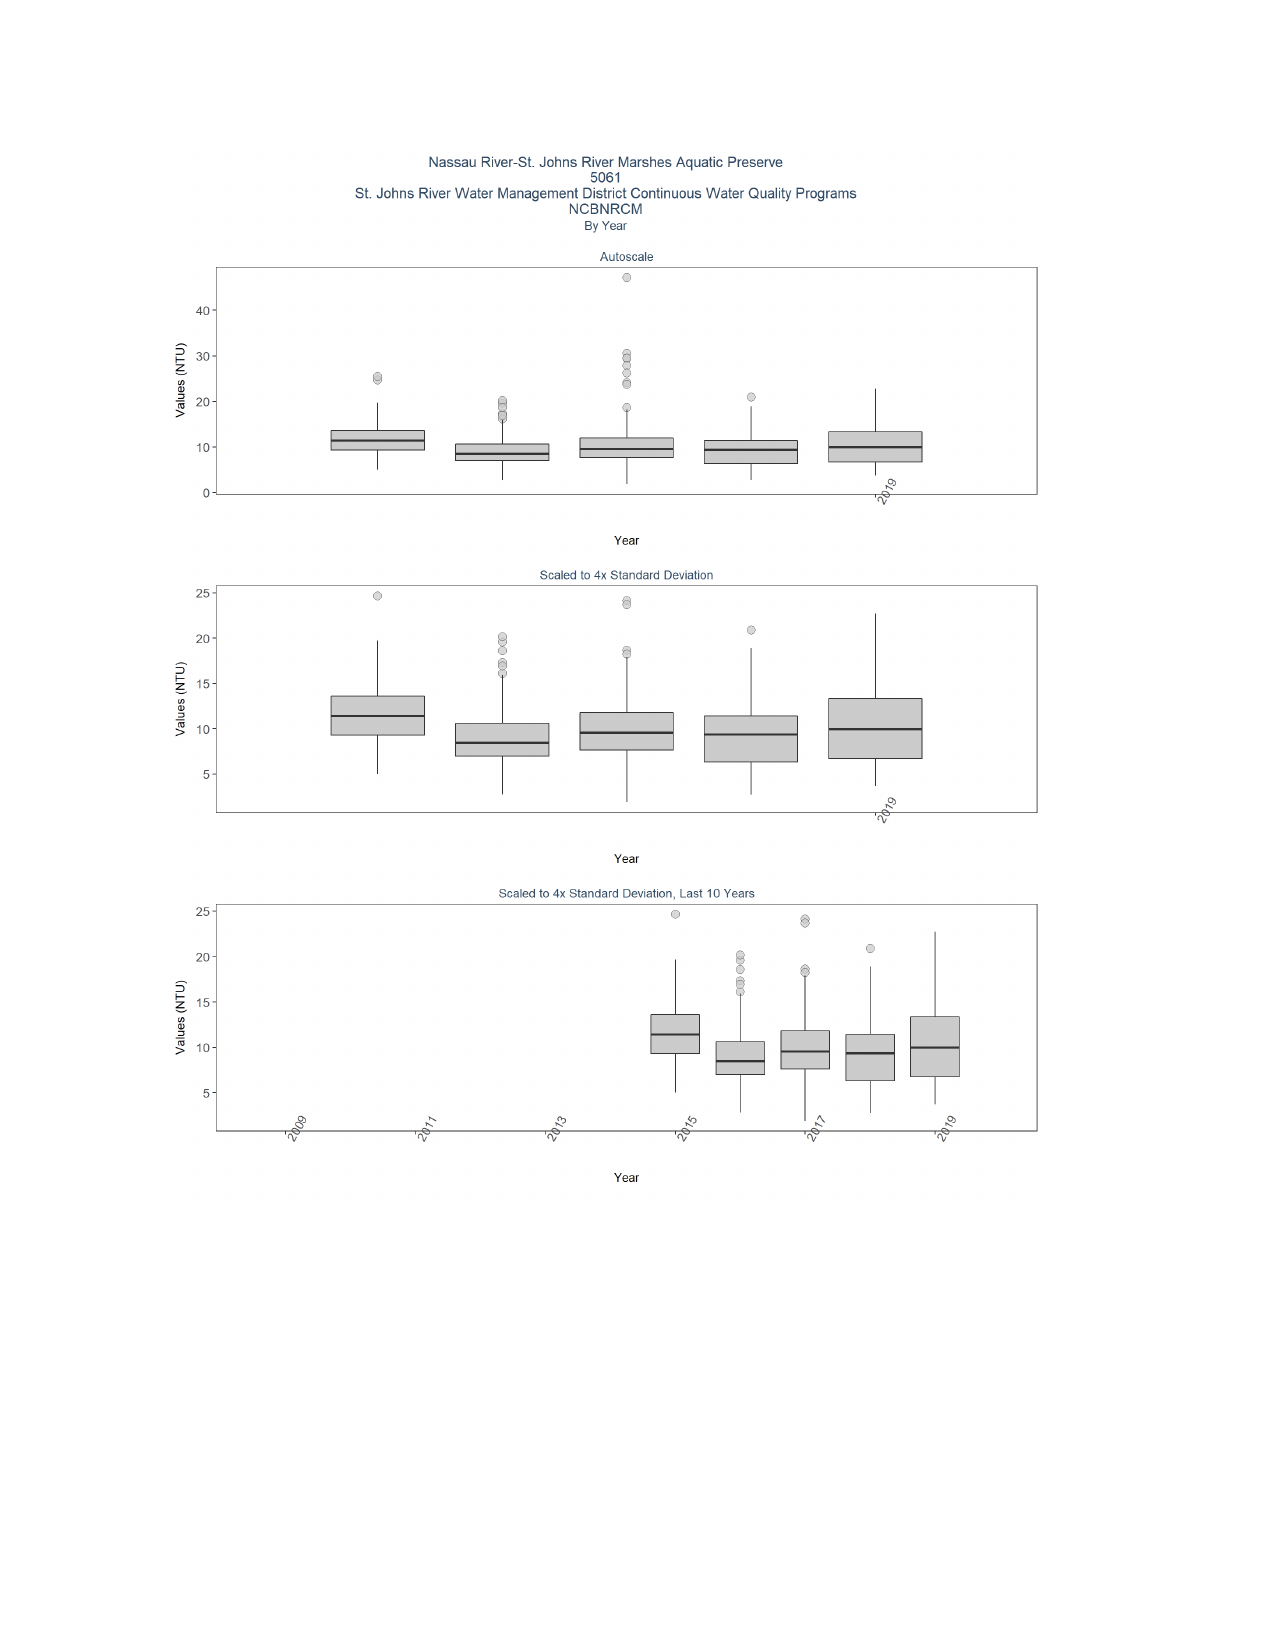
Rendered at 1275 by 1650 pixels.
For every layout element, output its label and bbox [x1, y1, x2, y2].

picture [168, 150, 1044, 1200]
